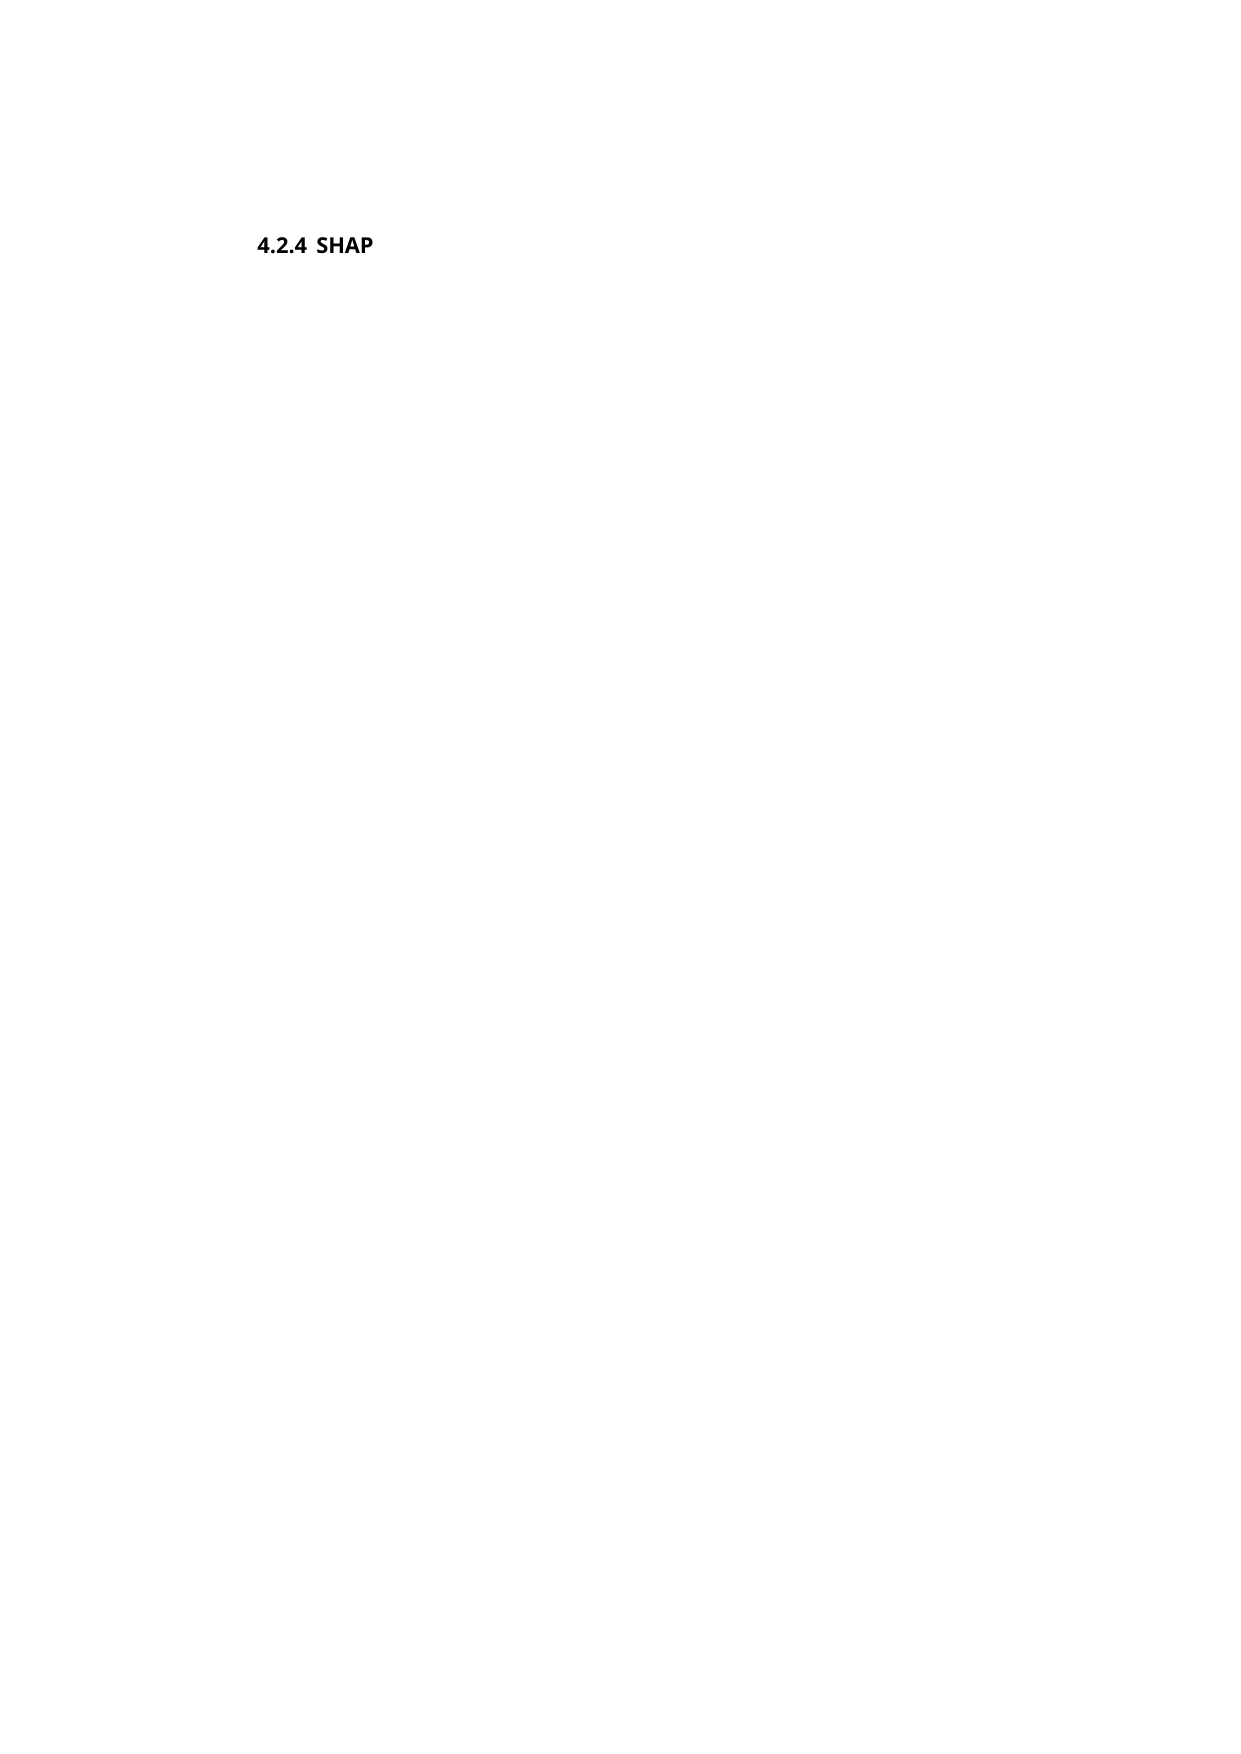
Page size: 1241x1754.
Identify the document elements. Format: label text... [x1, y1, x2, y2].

subtitle SHAP [236, 230, 1004, 260]
